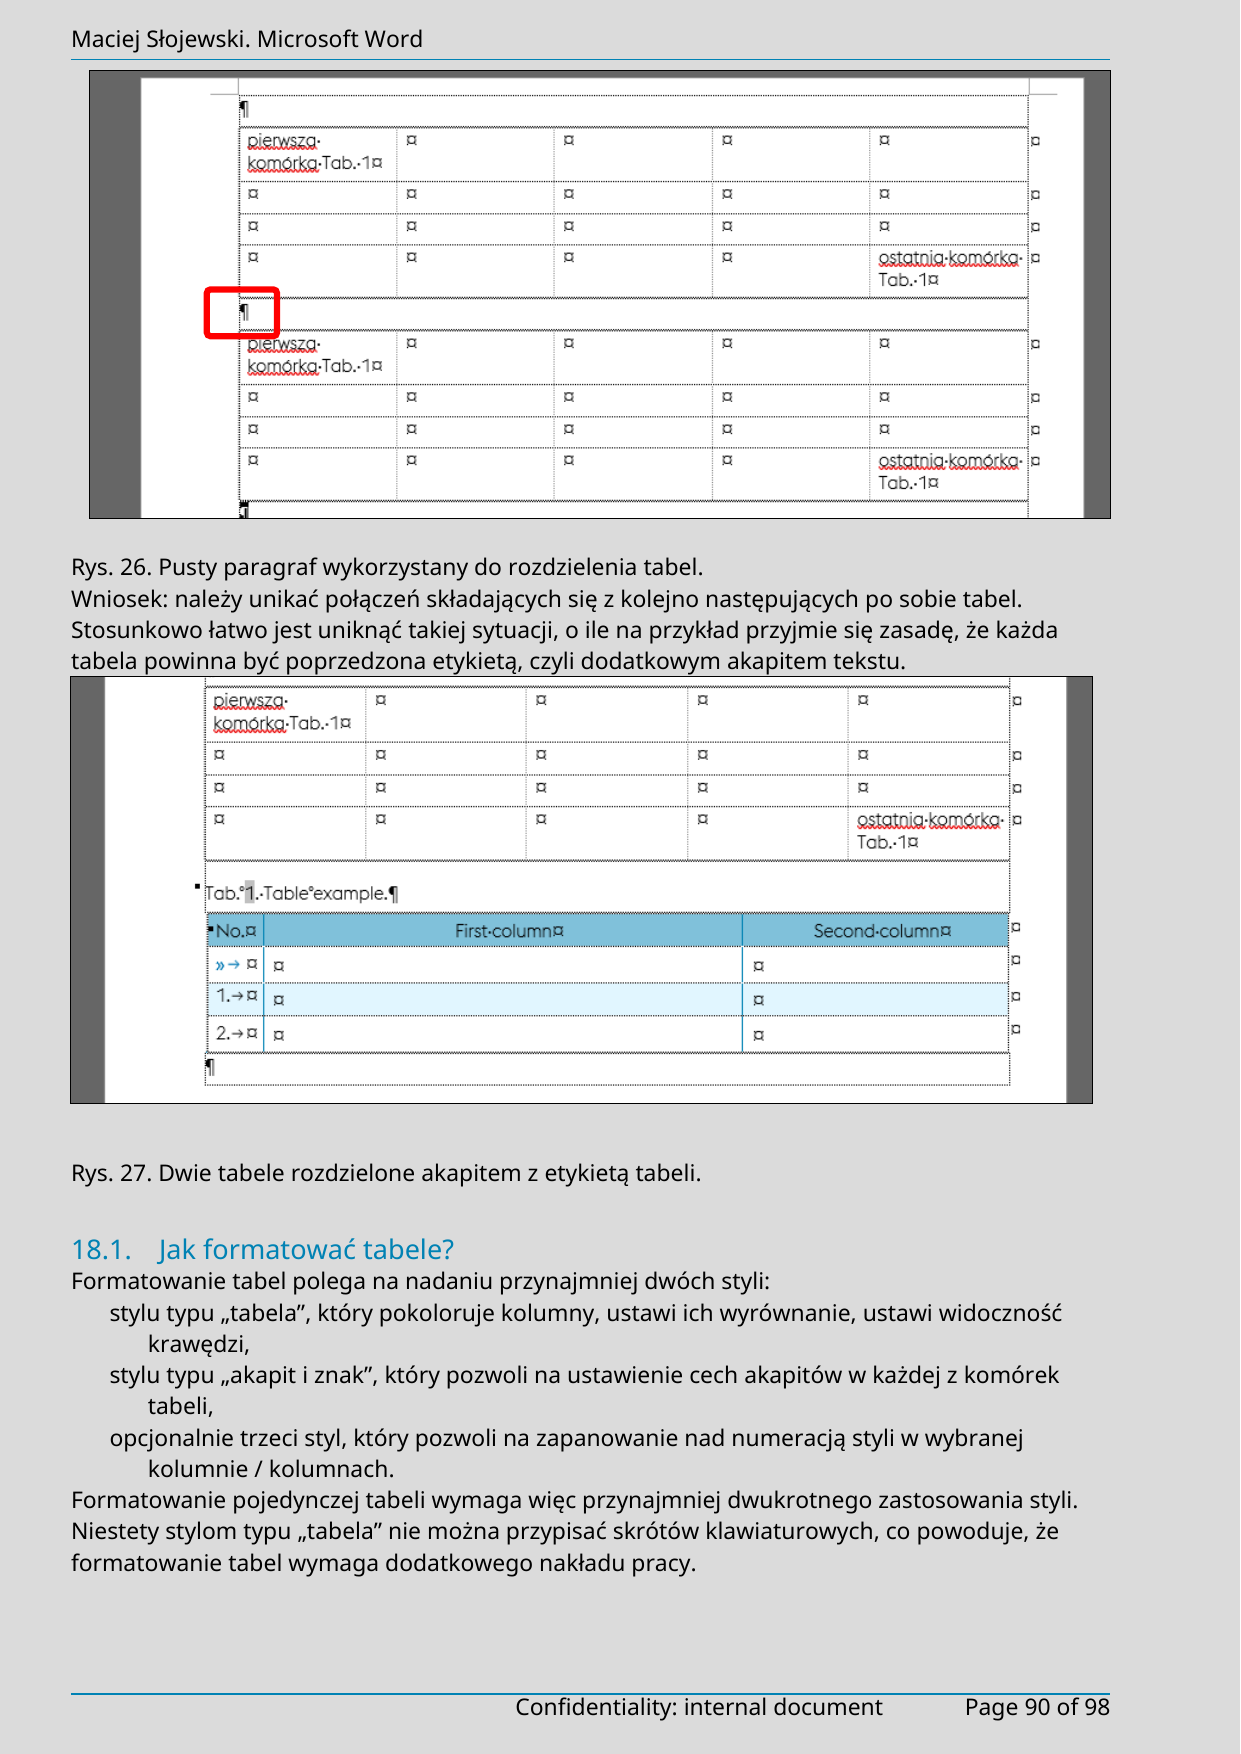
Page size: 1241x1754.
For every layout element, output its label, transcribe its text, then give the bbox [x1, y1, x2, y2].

subtitle Jak formatować tabele? [71, 1238, 1110, 1265]
text Rys. 27. Dwie tabele rozdzielone akapitem z etykietą tabeli. [71, 1157, 1110, 1188]
picture [90, 71, 1110, 518]
list stylu typu „akapit i znak”, który pozwoli na ustawienie cech akapitów w każdej z komórek tabeli, [109, 1359, 1110, 1421]
text Formatowanie pojedynczej tabeli wymaga więc przynajmniej dwukrotnego zastosowania styli. [71, 1484, 1110, 1515]
text Wniosek: należy unikać połączeń składających się z kolejno następujących po sobie tabel. Stosunkowo łatwo jest uniknąć takiej sytuacji, o ile na przykład przyjmie się zasadę, że każda tabela powinna być poprzedzona etykietą, czyli dodatkowym akapitem tekstu. [71, 583, 1110, 676]
list stylu typu „tabela”, który pokoloruje kolumny, ustawi ich wyrównanie, ustawi widoczność krawędzi, [109, 1296, 1110, 1359]
list opcjonalnie trzeci styl, który pozwoli na zapanowanie nad numeracją styli w wybranej kolumnie / kolumnach. [109, 1421, 1110, 1484]
text Niestety stylom typu „tabela” nie można przypisać skrótów klawiaturowych, co powoduje, że formatowanie tabel wymaga dodatkowego nakładu pracy. [71, 1515, 1110, 1578]
picture [71, 677, 1092, 1103]
text Rys. 26. Pusty paragraf wykorzystany do rozdzielenia tabel. [71, 551, 1110, 583]
text Formatowanie tabel polega na nadaniu przynajmniej dwóch styli: [71, 1265, 1110, 1296]
